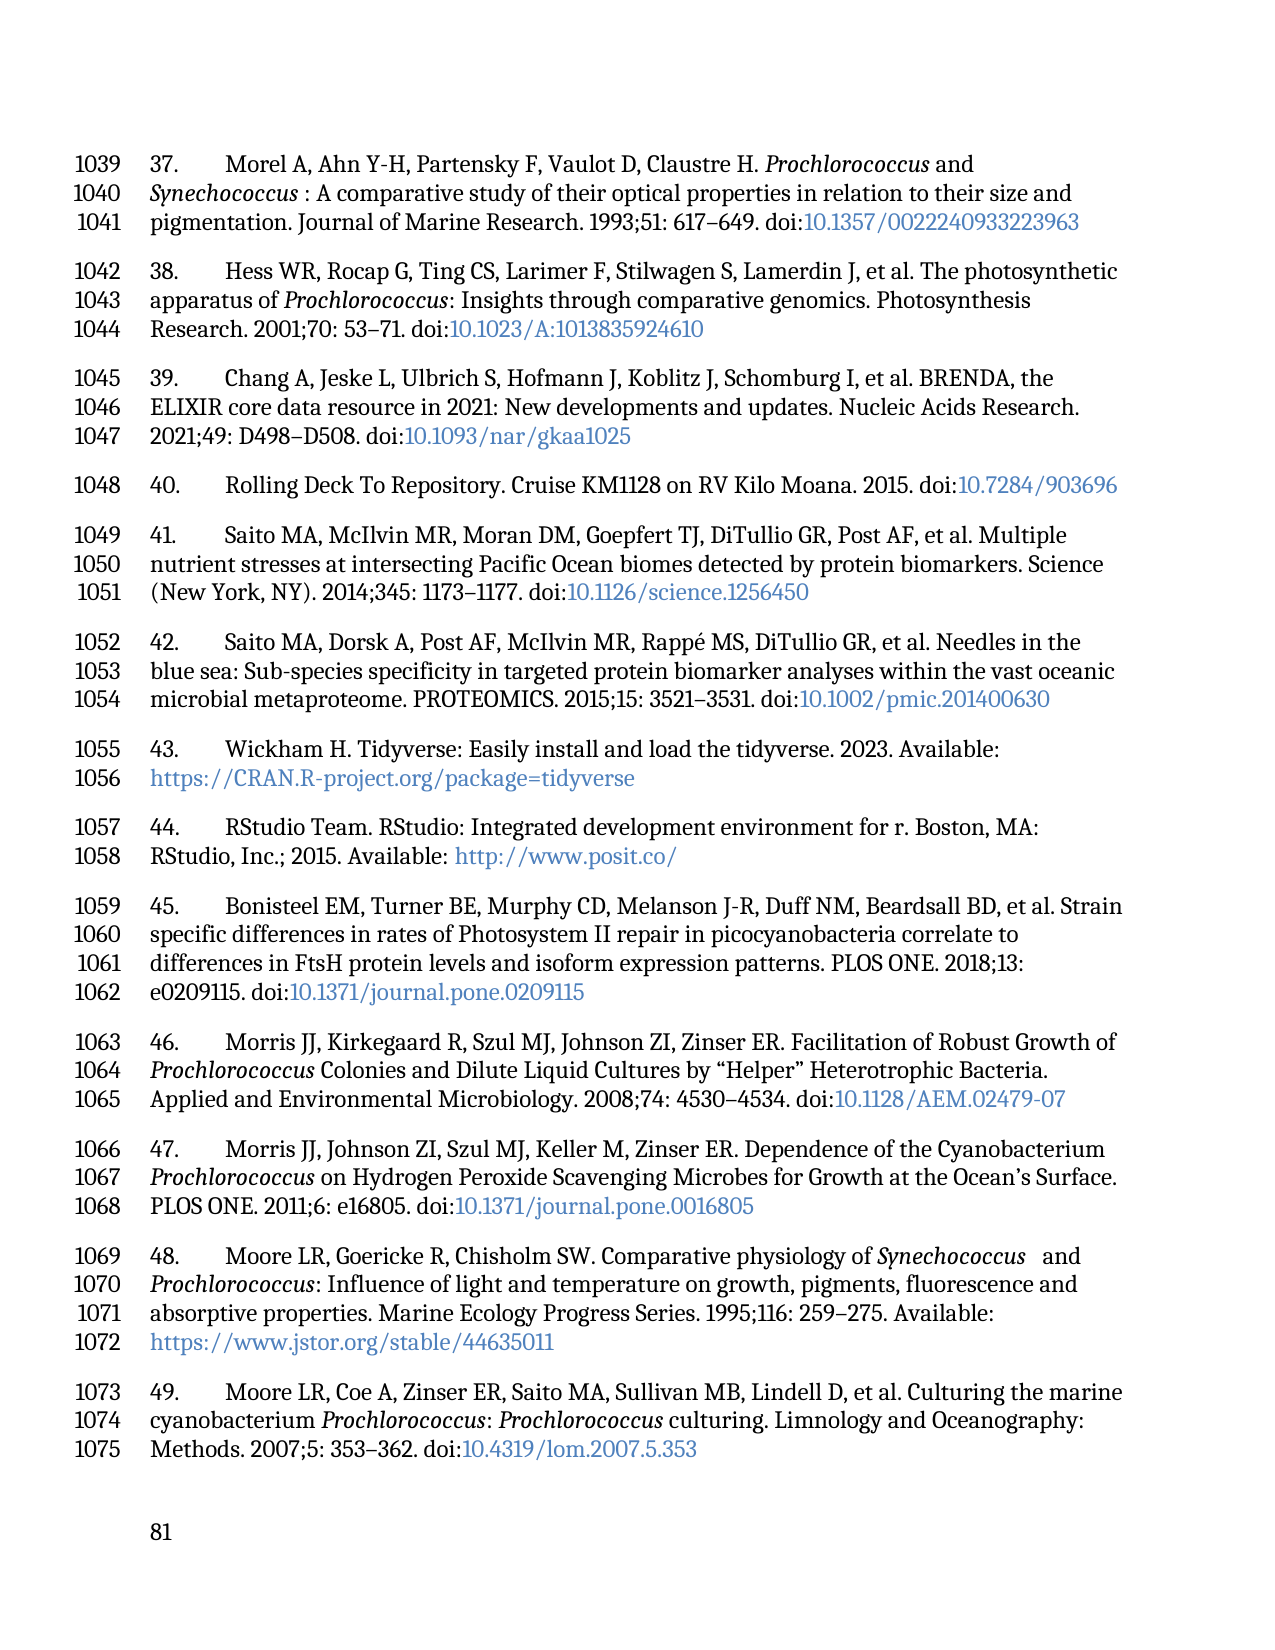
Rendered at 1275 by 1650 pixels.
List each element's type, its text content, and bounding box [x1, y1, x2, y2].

text 38. Hess WR, Rocap G, Ting CS, Larimer F, Stilwagen S, Lamerdin J, et al. The photosynthetic apparatus of Prochlorococcus: Insights through comparative genomics. Photosynthesis Research. 2001;70: 53–71. doi:10.1023/A:1013835924610 [150, 257, 1125, 343]
text 42. Saito MA, Dorsk A, Post AF, McIlvin MR, Rappé MS, DiTullio GR, et al. Needles in the blue sea: Sub-species specificity in targeted protein biomarker analyses within the vast oceanic microbial metaproteome. PROTEOMICS. 2015;15: 3521–3531. doi:10.1002/pmic.201400630 [150, 628, 1125, 714]
text 37. Morel A, Ahn Y-H, Partensky F, Vaulot D, Claustre H. Prochlorococcus and Synechococcus : A comparative study of their optical properties in relation to their size and pigmentation. Journal of Marine Research. 1993;51: 617–649. doi:10.1357/0022240933223963 [150, 150, 1125, 236]
text 41. Saito MA, McIlvin MR, Moran DM, Goepfert TJ, DiTullio GR, Post AF, et al. Multiple nutrient stresses at intersecting Pacific Ocean biomes detected by protein biomarkers. Science (New York, NY). 2014;345: 1173–1177. doi:10.1126/science.1256450 [150, 521, 1125, 607]
text 48. Moore LR, Goericke R, Chisholm SW. Comparative physiology of Synechococcus and Prochlorococcus: Influence of light and temperature on growth, pigments, fluorescence and absorptive properties. Marine Ecology Progress Series. 1995;116: 259–275. Available: https://www.jstor.org/stable/44635011 [150, 1242, 1125, 1357]
text 49. Moore LR, Coe A, Zinser ER, Saito MA, Sullivan MB, Lindell D, et al. Culturing the marine cyanobacterium Prochlorococcus: Prochlorococcus culturing. Limnology and Oceanography: Methods. 2007;5: 353–362. doi:10.4319/lom.2007.5.353 [150, 1377, 1125, 1464]
text 44. RStudio Team. RStudio: Integrated development environment for r. Boston, MA: RStudio, Inc.; 2015. Available: http://www.posit.co/ [150, 813, 1125, 871]
text 45. Bonisteel EM, Turner BE, Murphy CD, Melanson J-R, Duff NM, Beardsall BD, et al. Strain specific differences in rates of Photosystem II repair in picocyanobacteria correlate to differences in FtsH protein levels and isoform expression patterns. PLOS ONE. 2018;13: e0209115. doi:10.1371/journal.pone.0209115 [150, 892, 1125, 1007]
text 39. Chang A, Jeske L, Ulbrich S, Hofmann J, Koblitz J, Schomburg I, et al. BRENDA, the ELIXIR core data resource in 2021: New developments and updates. Nucleic Acids Research. 2021;49: D498–D508. doi:10.1093/nar/gkaa1025 [150, 364, 1125, 450]
text 43. Wickham H. Tidyverse: Easily install and load the tidyverse. 2023. Available: https://CRAN.R-project.org/package=tidyverse [150, 735, 1125, 792]
text 40. Rolling Deck To Repository. Cruise KM1128 on RV Kilo Moana. 2015. doi:10.7284/903696 [150, 471, 1125, 500]
text 47. Morris JJ, Johnson ZI, Szul MJ, Keller M, Zinser ER. Dependence of the Cyanobacterium Prochlorococcus on Hydrogen Peroxide Scavenging Microbes for Growth at the Ocean’s Surface. PLOS ONE. 2011;6: e16805. doi:10.1371/journal.pone.0016805 [150, 1134, 1125, 1221]
text 46. Morris JJ, Kirkegaard R, Szul MJ, Johnson ZI, Zinser ER. Facilitation of Robust Growth of Prochlorococcus Colonies and Dilute Liquid Cultures by “Helper” Heterotrophic Bacteria. Applied and Environmental Microbiology. 2008;74: 4530–4534. doi:10.1128/AEM.02479-07 [150, 1027, 1125, 1114]
